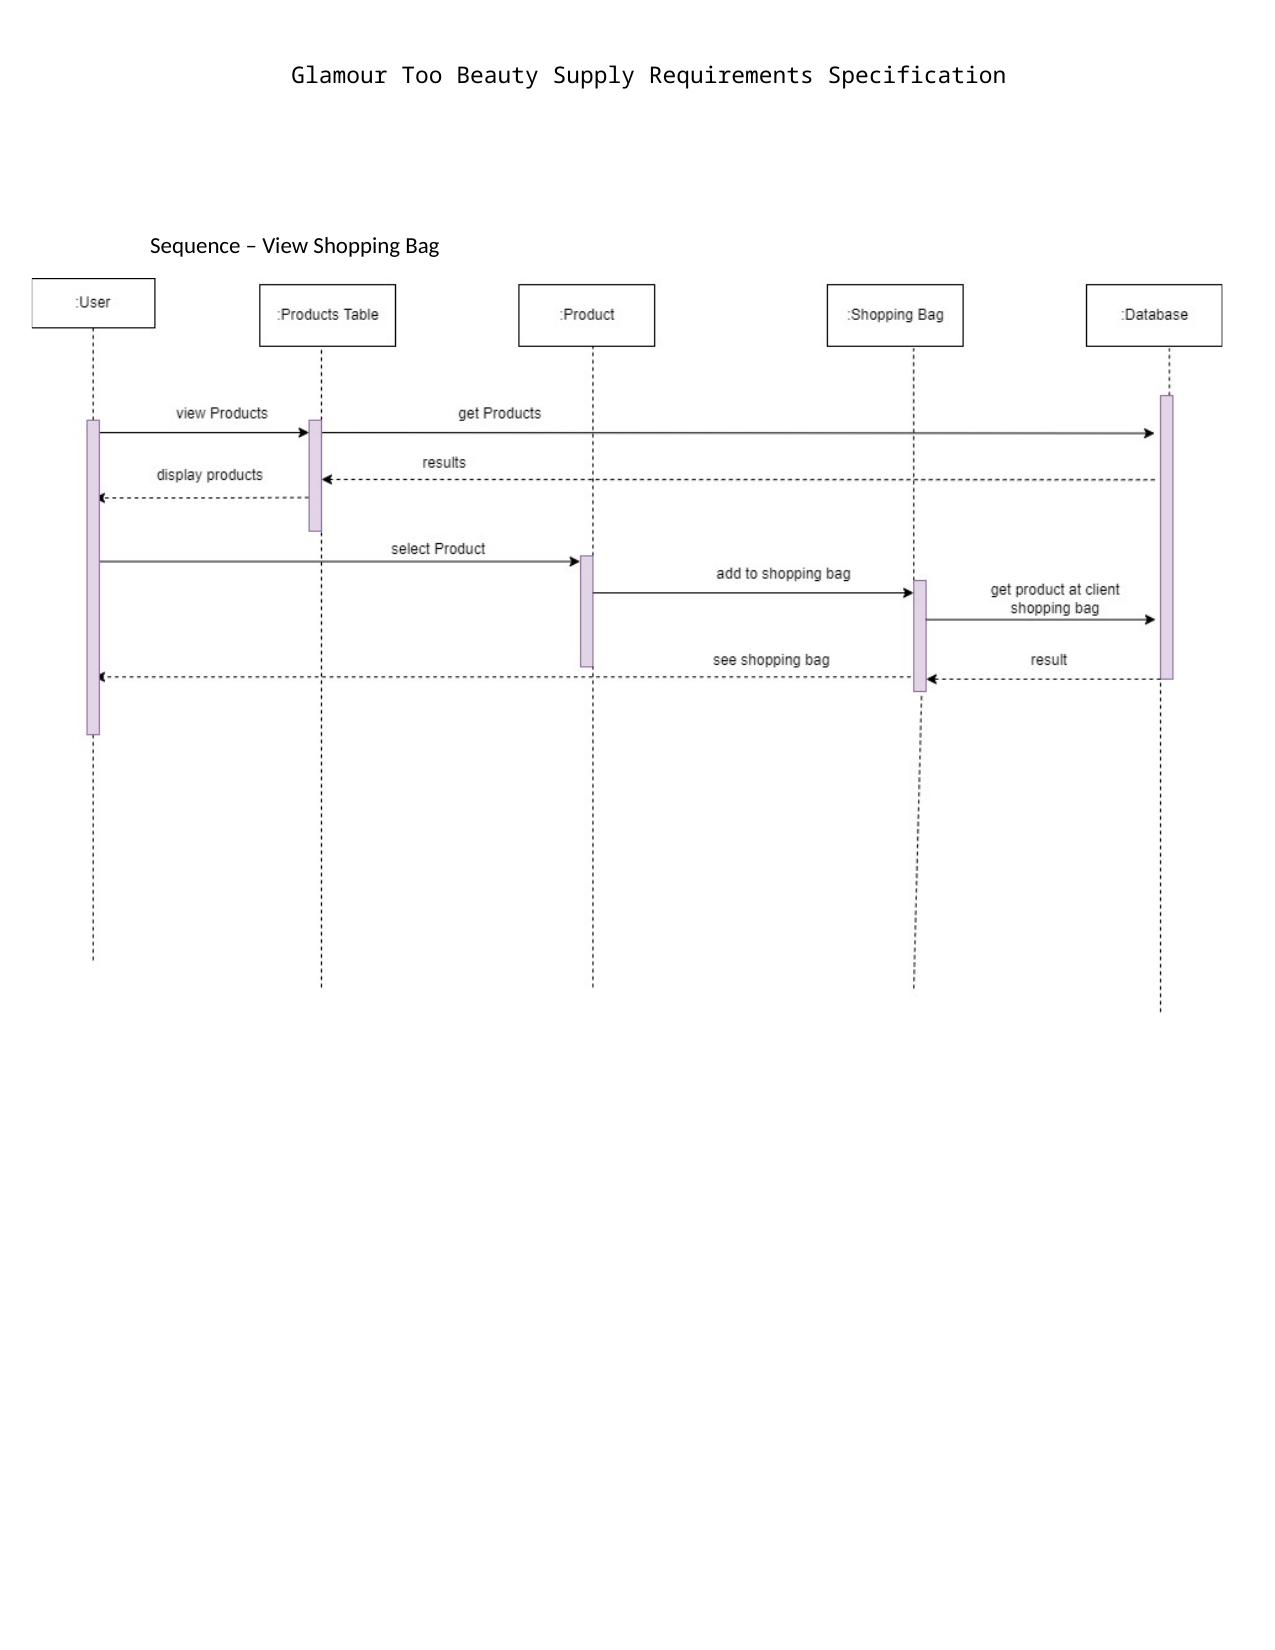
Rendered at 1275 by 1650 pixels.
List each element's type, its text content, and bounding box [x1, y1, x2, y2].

picture [31, 278, 1223, 1014]
text Sequence – View Shopping Bag [150, 231, 1240, 259]
